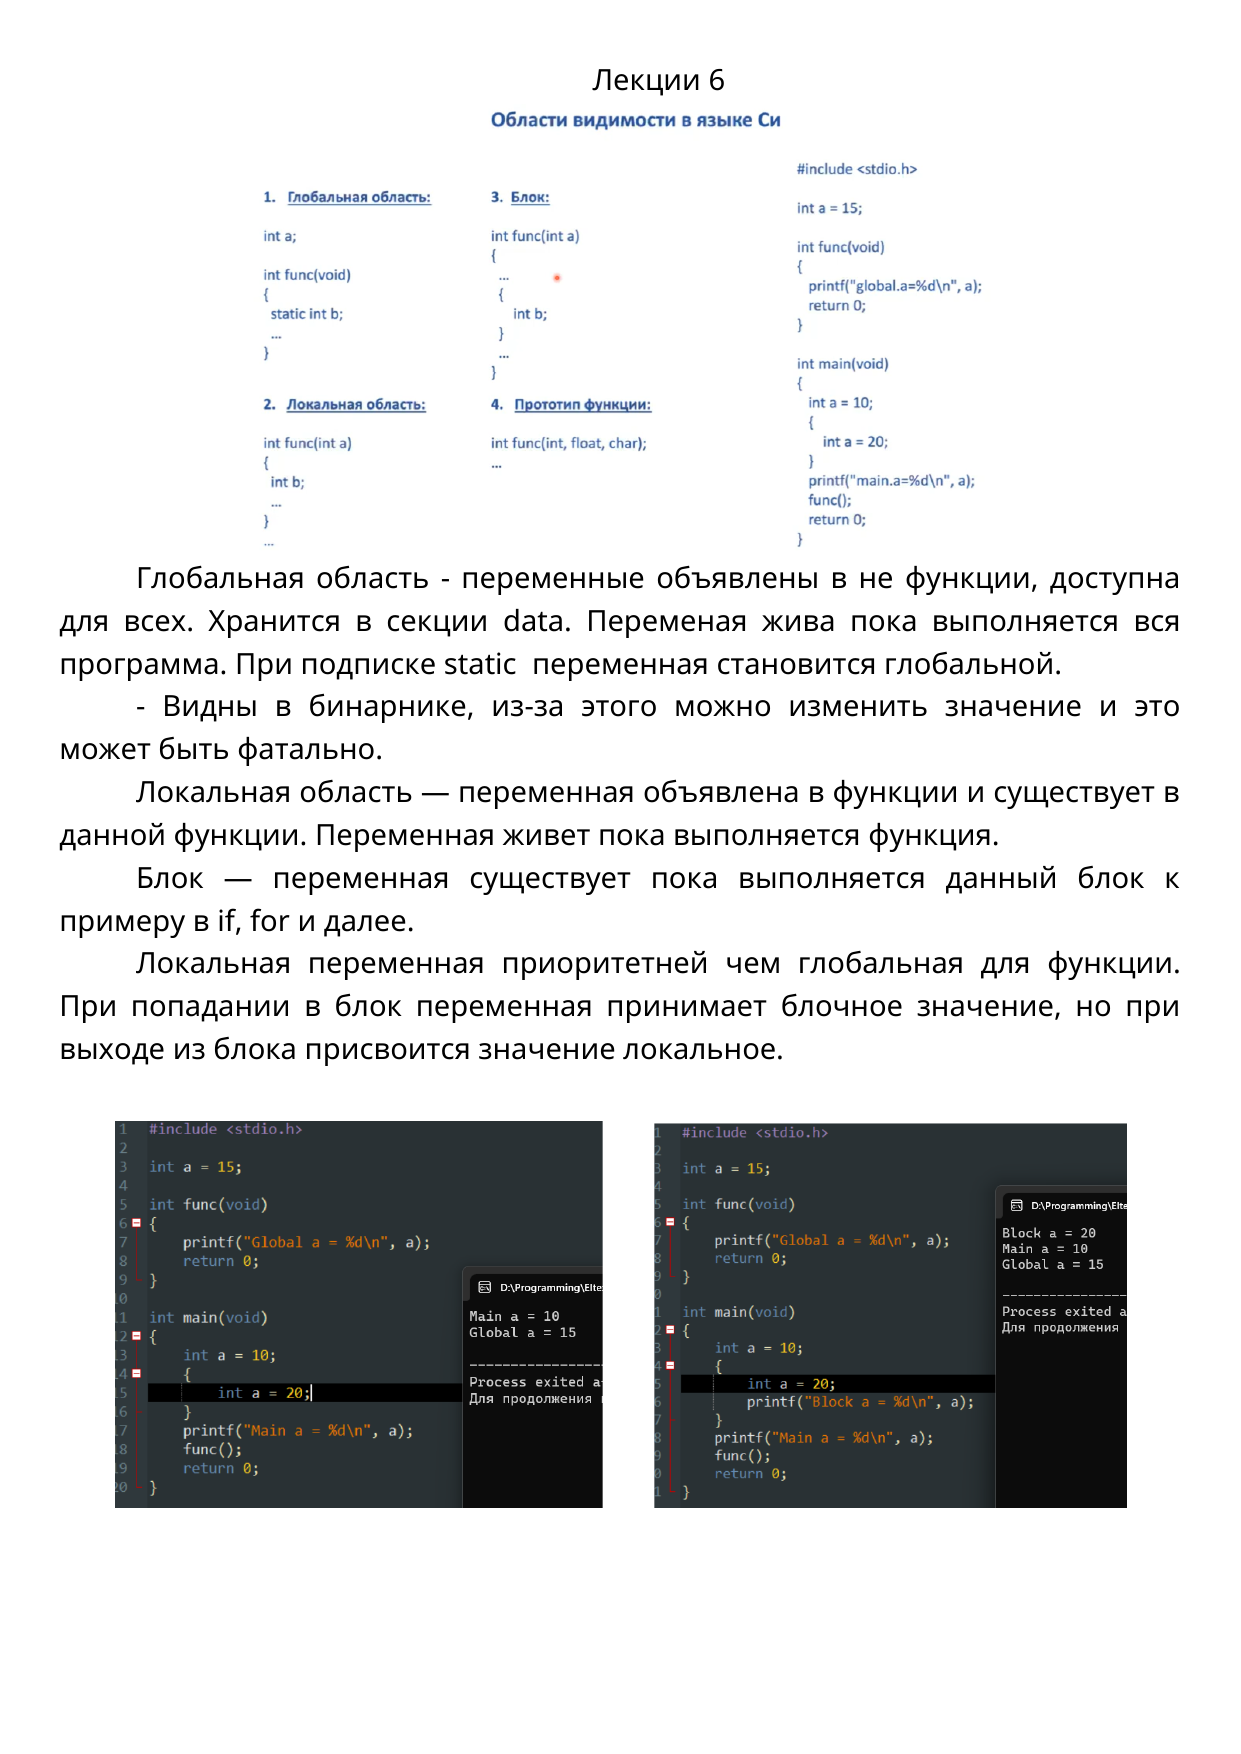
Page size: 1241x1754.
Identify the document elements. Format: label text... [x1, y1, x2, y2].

text Локальная область — переменная объявлена в функции и существует в данной функции. Переменная живет пока выполняется функция. [59, 771, 1181, 854]
text - Видны в бинарнике, из-за этого можно изменить значение и это может быть фатально. [59, 686, 1181, 768]
text Блок — переменная существует пока выполняется данный блок к примеру в if, for и далее. [59, 857, 1181, 939]
picture [115, 1121, 603, 1508]
text Локальная переменная приоритетней чем глобальная для функции. При попадании в блок переменная принимает блочное значение, но при выходе из блока присвоится значение локальное. [59, 943, 1181, 1068]
picture [654, 1123, 1127, 1508]
picture [248, 102, 992, 551]
text Лекции 6 [59, 59, 1181, 99]
